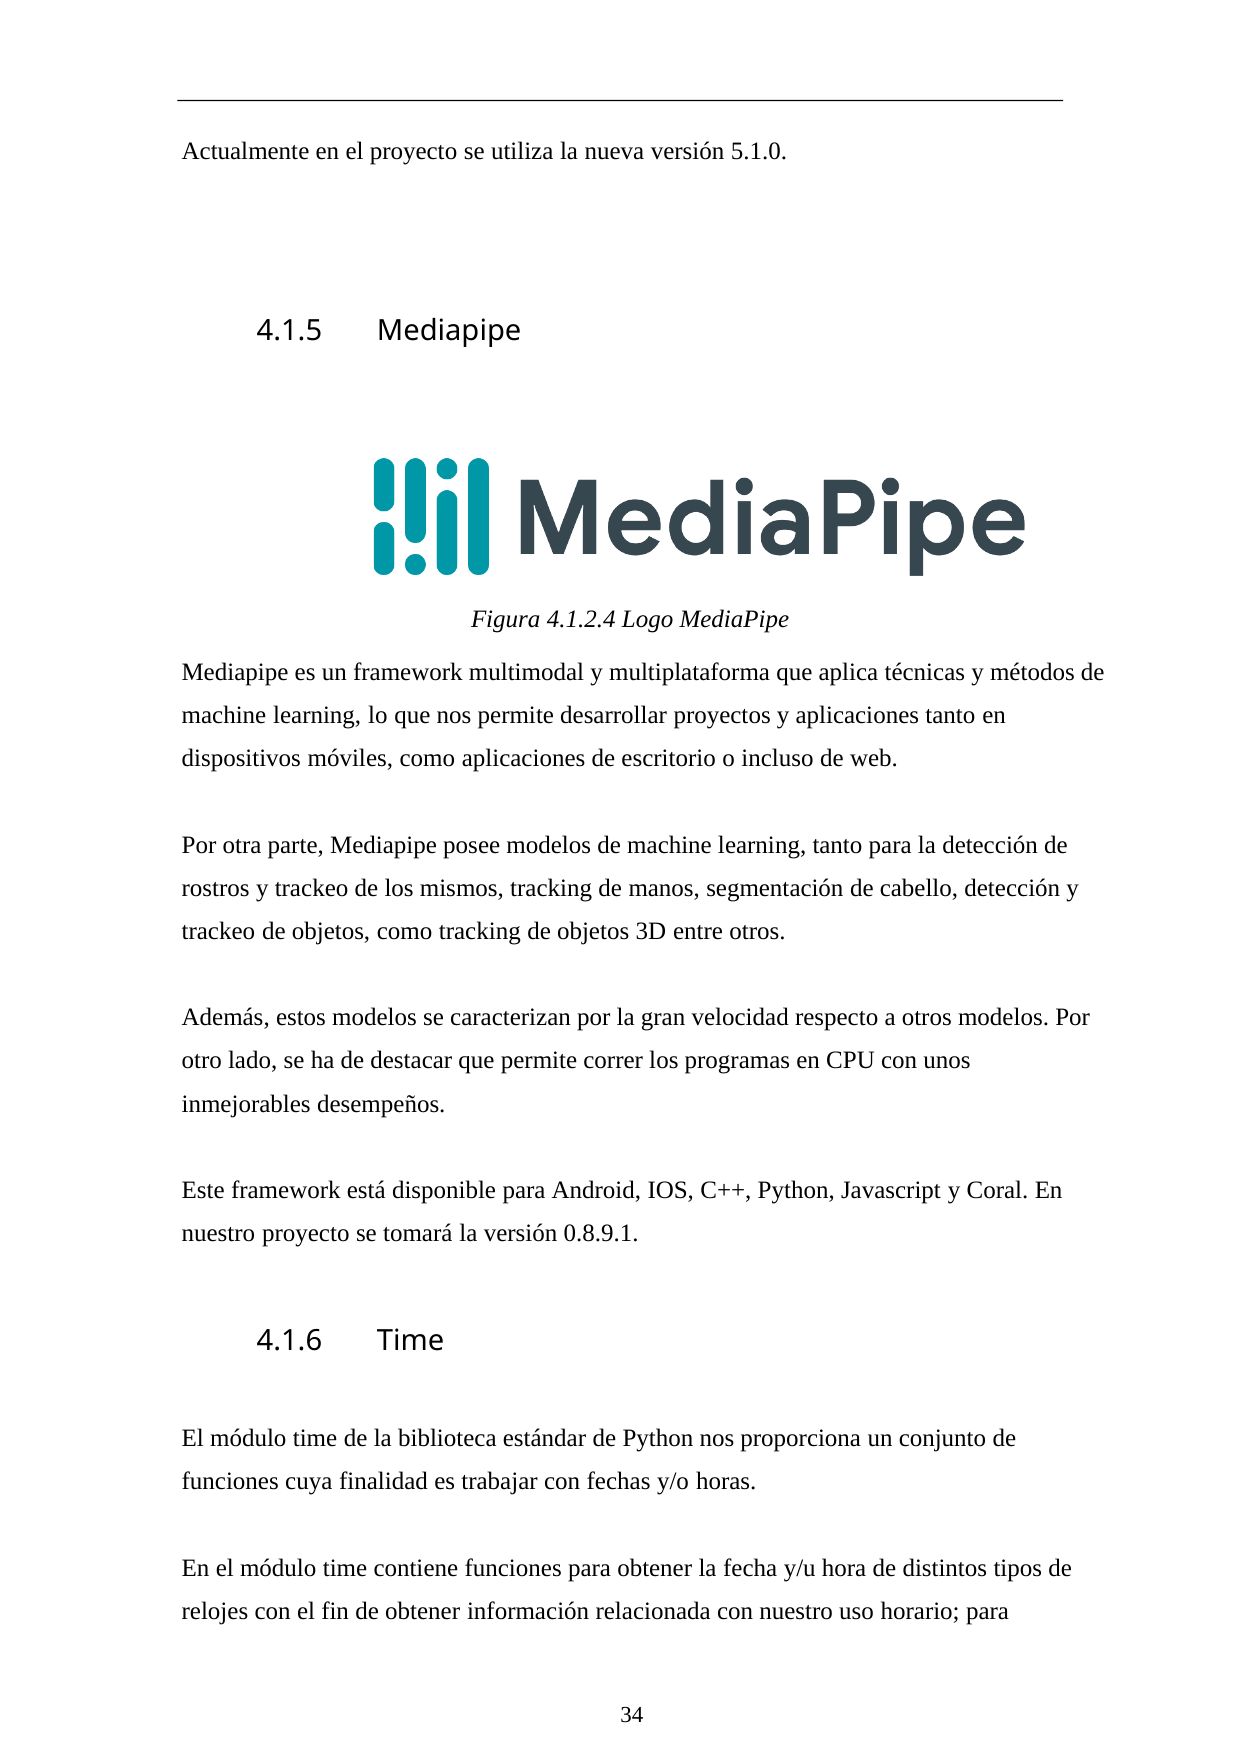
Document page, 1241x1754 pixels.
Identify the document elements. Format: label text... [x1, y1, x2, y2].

text Este framework está disponible para Android, IOS, C++, Python, Javascript y Coral. En nuestro proyecto se tomará la versión 0.8.9.1. [181, 1175, 1092, 1247]
subtitle Time [256, 1319, 1167, 1359]
text Por otra parte, Mediapipe posee modelos de machine learning, tanto para la detección de rostros y trackeo de los mismos, tracking de manos, segmentación de cabello, detección y trackeo de objetos, como tracking de objetos 3D entre otros. [181, 830, 1092, 945]
text Actualmente en el proyecto se utiliza la nueva versión 5.1.0. [181, 136, 1167, 165]
text Mediapipe es un framework multimodal y multiplataforma que aplica técnicas y métodos de machine learning, lo que nos permite desarrollar proyectos y aplicaciones tanto en dispositivos móviles, como aplicaciones de escritorio o incluso de web. [181, 657, 1106, 772]
text El módulo time de la biblioteca estándar de Python nos proporciona un conjunto de funciones cuya finalidad es trabajar con fechas y/o horas. [181, 1423, 1092, 1495]
text Figura 4.1.2.4 Logo MediaPipe [396, 604, 1167, 633]
picture [373, 458, 1025, 576]
text En el módulo time contiene funciones para obtener la fecha y/u hora de distintos tipos de relojes con el fin de obtener información relacionada con nuestro uso horario; para [181, 1553, 1092, 1624]
text Además, estos modelos se caracterizan por la gran velocidad respecto a otros modelos. Por otro lado, se ha de destacar que permite correr los programas en CPU con unos inmejorables desempeños. [181, 1002, 1092, 1117]
subtitle Mediapipe [256, 309, 1167, 349]
